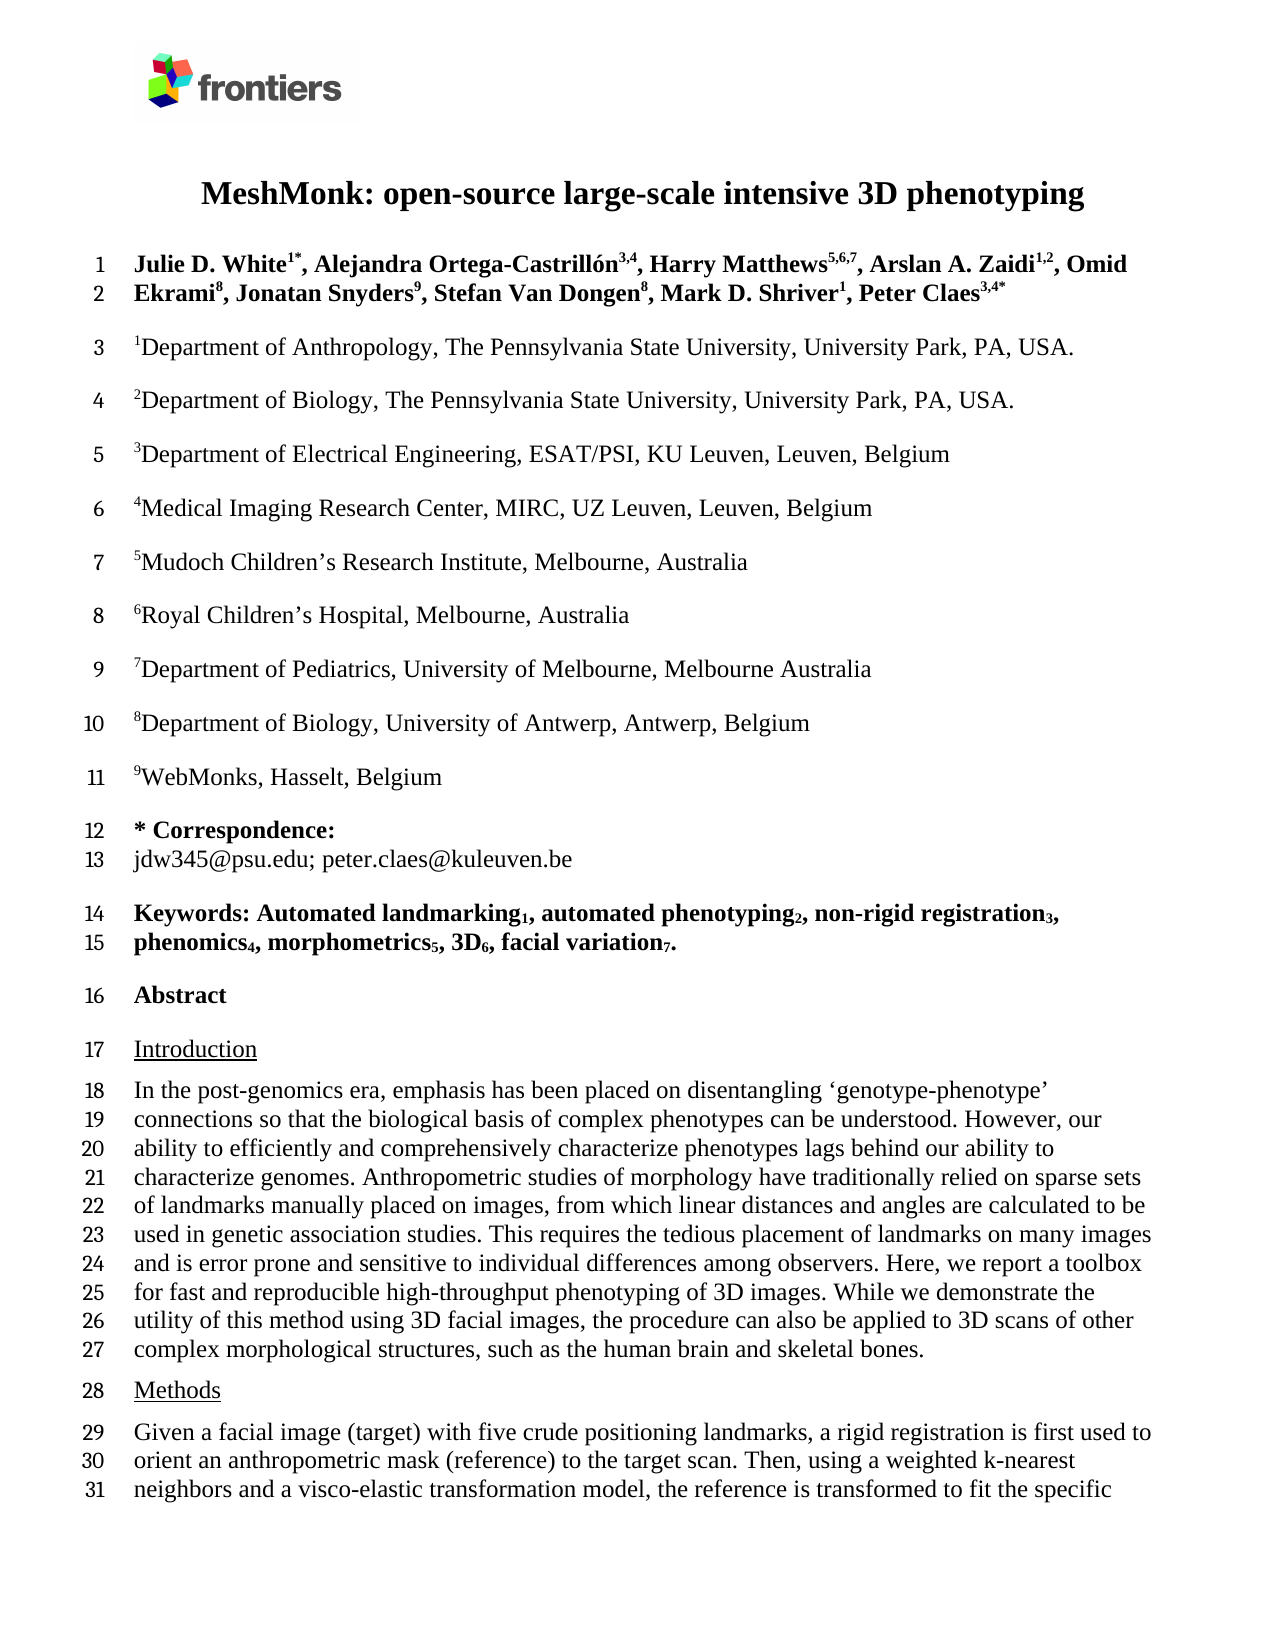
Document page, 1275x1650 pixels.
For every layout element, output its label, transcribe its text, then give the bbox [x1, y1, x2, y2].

text 7Department of Pediatrics, University of Melbourne, Melbourne Australia [133, 654, 1152, 683]
text 3Department of Electrical Engineering, ESAT/PSI, KU Leuven, Leuven, Belgium [133, 439, 1152, 468]
text 9WebMonks, Hasselt, Belgium [133, 762, 1152, 791]
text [133, 1417, 1152, 1503]
text Methods [133, 1376, 1152, 1404]
text 2Department of Biology, The Pennsylvania State University, University Park, PA, USA. [133, 386, 1152, 414]
list Julie D. White1*, Alejandra Ortega-Castrillón3,4, Harry Matthews5,6,7, Arslan A. Zaidi1,2, Omid Ekrami8, Jonatan Snyders9, Stefan Van Dongen8, Mark D. Shriver1, Peter Claes3,4* [133, 249, 1152, 307]
text 8Department of Biology, University of Antwerp, Antwerp, Belgium [133, 708, 1152, 737]
text 1Department of Anthropology, The Pennsylvania State University, University Park, PA, USA. [133, 332, 1152, 361]
picture [133, 42, 361, 124]
list Abstract [133, 981, 1152, 1009]
list Keywords: Automated landmarking1, automated phenotyping2, non-rigid registration3, phenomics4, morphometrics5, 3D6, facial variation7. [133, 898, 1152, 956]
text In the post-genomics era, emphasis has been placed on disentangling ‘genotype-phenotype’ connections so that the biological basis of complex phenotypes can be understood. However, our ability to efficiently and comprehensively characterize phenotypes lags behind our ability to characterize genomes. Anthropometric studies of morphology have traditionally relied on sparse sets of landmarks manually placed on images, from which linear distances and angles are calculated to be used in genetic association studies. This requires the tedious placement of landmarks on many images and is error prone and sensitive to individual differences among observers. Here, we report a toolbox for fast and reproducible high-throughput phenotyping of 3D images. While we demonstrate the utility of this method using 3D facial images, the procedure can also be applied to 3D scans of other complex morphological structures, such as the human brain and skeletal bones. [133, 1076, 1152, 1363]
text Introduction [133, 1034, 1152, 1063]
title MeshMonk: open-source large-scale intensive 3D phenotyping [133, 173, 1152, 212]
text 6Royal Children’s Hospital, Melbourne, Australia [133, 601, 1152, 629]
text 4Medical Imaging Research Center, MIRC, UZ Leuven, Leuven, Belgium [133, 493, 1152, 522]
text * Correspondence: jdw345@psu.edu; peter.claes@kuleuven.be [133, 816, 1152, 873]
text 5Mudoch Children’s Research Institute, Melbourne, Australia [133, 547, 1152, 576]
